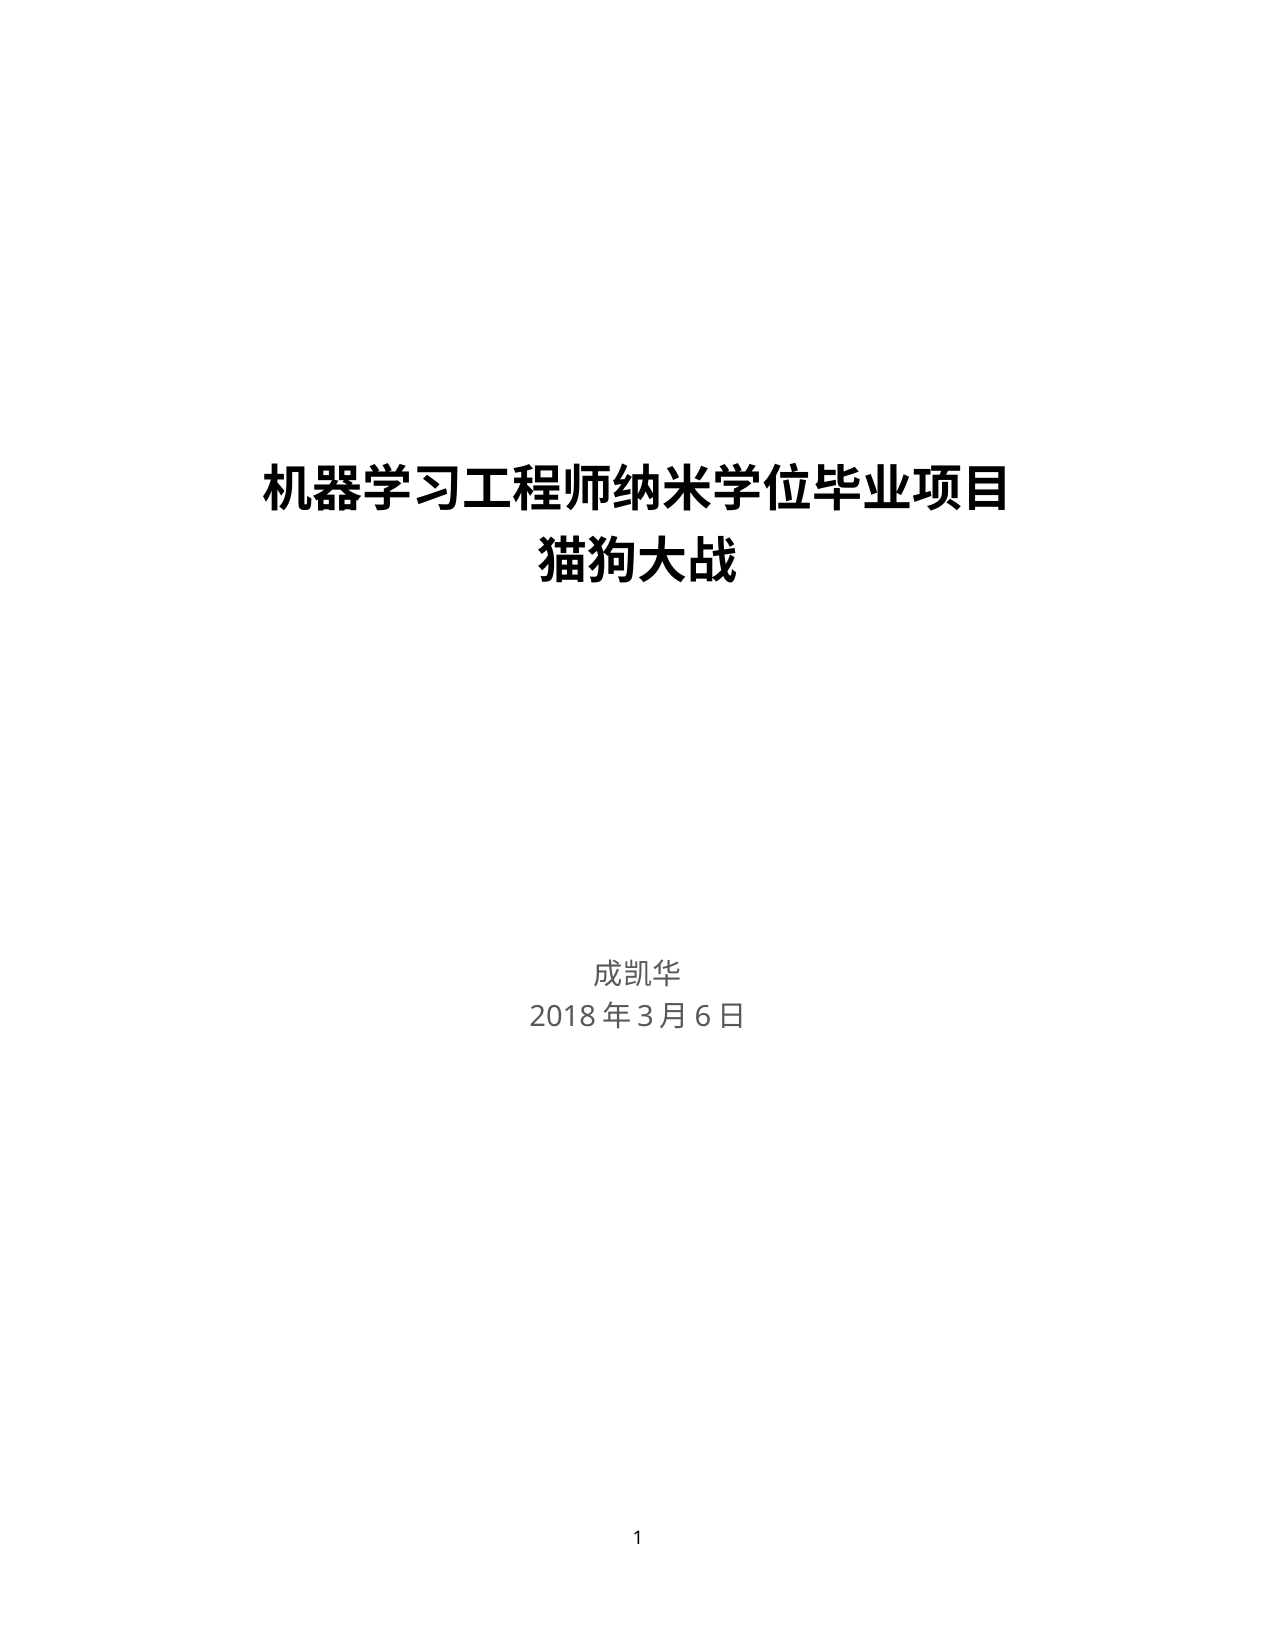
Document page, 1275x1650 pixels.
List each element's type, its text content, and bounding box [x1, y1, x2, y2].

text 猫狗大战 [187, 520, 1087, 593]
text 2018年3月6日 [187, 992, 1087, 1035]
text 机器学习工程师纳米学位毕业项目 [187, 448, 1087, 520]
text 成凯华 [187, 950, 1087, 992]
